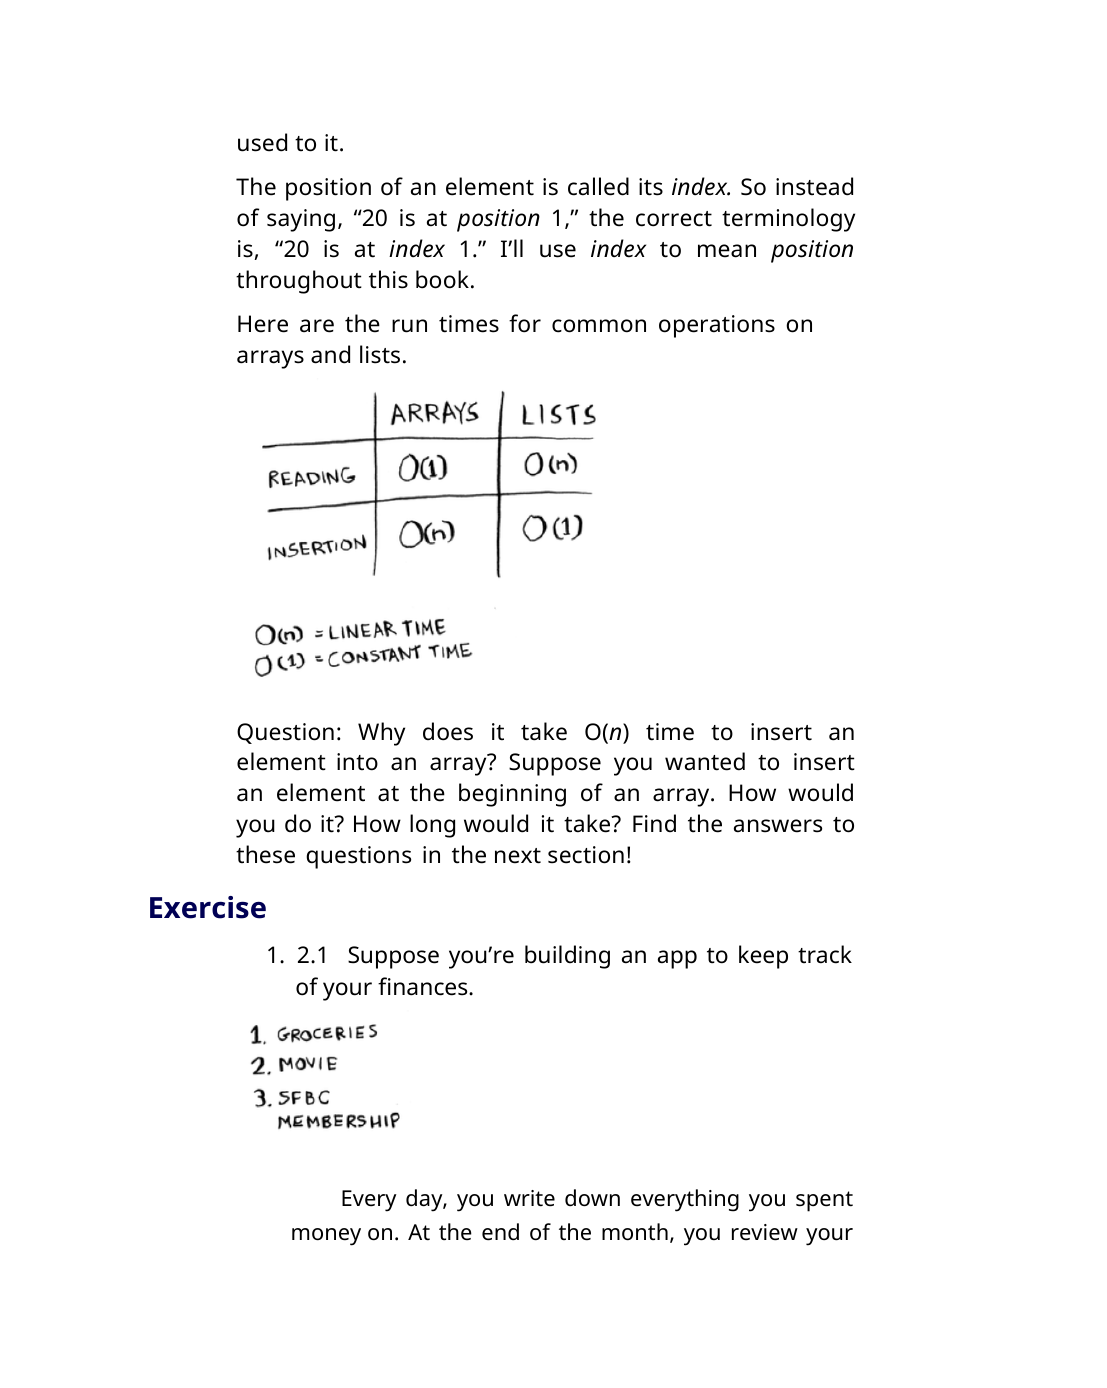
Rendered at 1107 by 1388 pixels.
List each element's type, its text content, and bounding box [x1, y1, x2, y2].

text Here are the run times for common operations on arrays and lists. [236, 308, 859, 371]
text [289, 1183, 853, 1247]
picture [236, 377, 616, 686]
text Exercise [147, 887, 1021, 927]
text 1. 2.1 Suppose you’re building an app to keep track of your finances. [266, 939, 859, 1002]
picture [236, 1004, 413, 1145]
text Question: Why does it take O(n) time to insert an element into an array? Suppose you wanted to insert an element at the beginning of an array. How would you do it? How long would it take? Find the answers to these questions in the next section! [236, 716, 855, 870]
text used to it. [236, 127, 1021, 158]
text The position of an element is called its index. So instead of saying, “20 is at position 1,” the correct terminology is, “20 is at index 1.” I’ll use index to mean position throughout this book. [236, 171, 855, 296]
